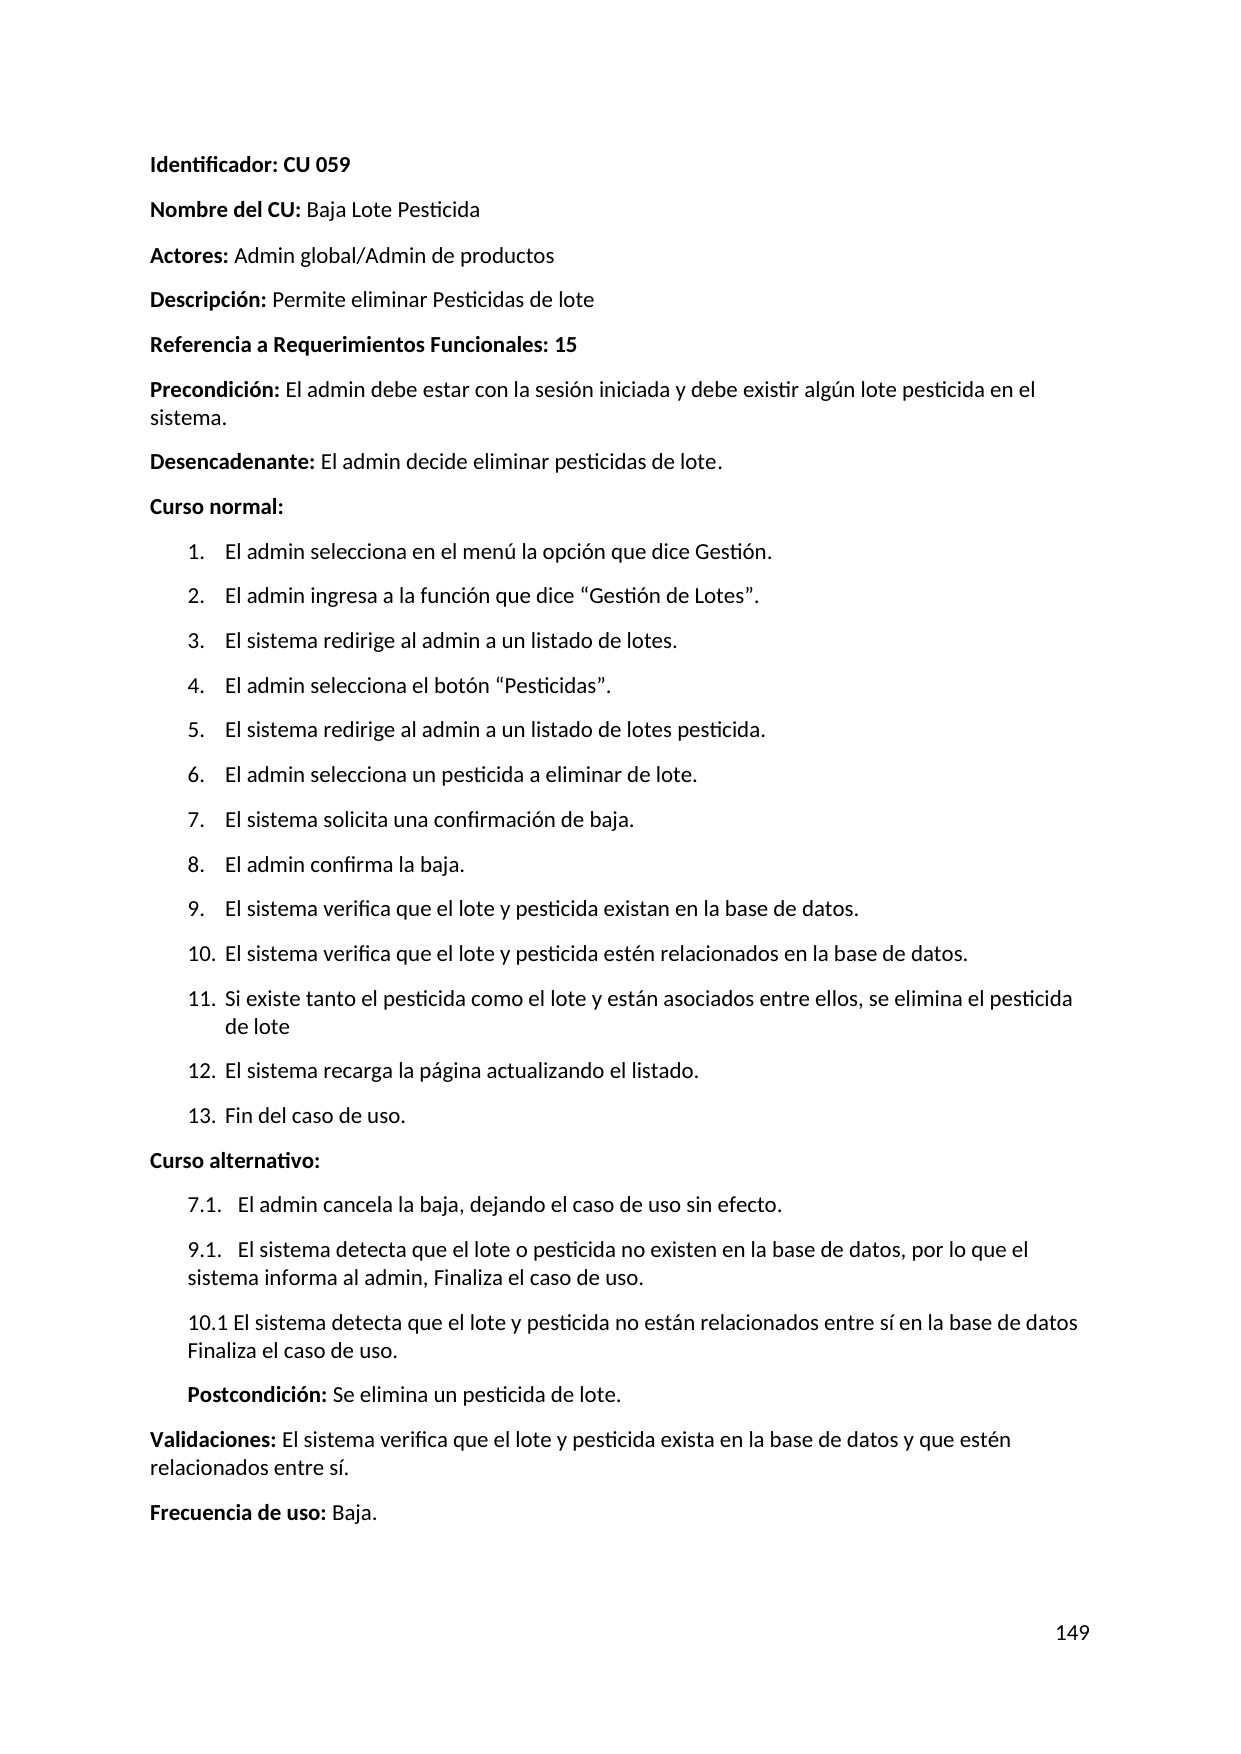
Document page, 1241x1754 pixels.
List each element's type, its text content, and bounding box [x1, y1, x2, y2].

list El admin selecciona en el menú la opción que dice Gestión. [187, 537, 1090, 565]
list El sistema solicita una confirmación de baja. [187, 805, 1090, 833]
text Referencia a Requerimientos Funcionales: 15 [150, 330, 1090, 358]
list El sistema redirige al admin a un listado de lotes pesticida. [187, 716, 1090, 744]
text Nombre del CU: Baja Lote Pesticida [150, 195, 1090, 223]
text Desencadenante: El admin decide eliminar pesticidas de lote. [150, 447, 1090, 476]
list El admin ingresa a la función que dice “Gestión de Lotes”. [187, 582, 1090, 609]
text Descripción: Permite eliminar Pesticidas de lote [150, 285, 1090, 313]
text Identificador: CU 059 [150, 150, 1090, 178]
list Si existe tanto el pesticida como el lote y están asociados entre ellos, se elimina el pesticida de lote [187, 984, 1090, 1040]
list El sistema verifica que el lote y pesticida estén relacionados en la base de datos. [187, 939, 1090, 967]
list El admin selecciona el botón “Pesticidas”. [187, 671, 1090, 699]
list El sistema recarga la página actualizando el listado. [187, 1056, 1090, 1084]
list Fin del caso de uso. [187, 1101, 1090, 1129]
list El sistema verifica que el lote y pesticida existan en la base de datos. [187, 894, 1090, 922]
text 7.1. El admin cancela la baja, dejando el caso de uso sin efecto. [187, 1191, 1090, 1218]
text Frecuencia de uso: Baja. [150, 1498, 1090, 1526]
list El sistema redirige al admin a un listado de lotes. [187, 626, 1090, 654]
text Actores: Admin global/Admin de productos [150, 241, 1090, 269]
text 10.1 El sistema detecta que el lote y pesticida no están relacionados entre sí en la base de datos Finaliza el caso de uso. [187, 1308, 1090, 1364]
text Curso alternativo: [150, 1146, 1090, 1174]
text Precondición: El admin debe estar con la sesión iniciada y debe existir algún lote pesticida en el sistema. [150, 375, 1090, 431]
list El admin selecciona un pesticida a eliminar de lote. [187, 760, 1090, 788]
text Postcondición: Se elimina un pesticida de lote. [187, 1381, 1090, 1409]
text Validaciones: El sistema verifica que el lote y pesticida exista en la base de datos y que estén relacionados entre sí. [150, 1425, 1090, 1481]
list El admin confirma la baja. [187, 850, 1090, 878]
text Curso normal: [150, 492, 1090, 520]
text 9.1. El sistema detecta que el lote o pesticida no existen en la base de datos, por lo que el sistema informa al admin, Finaliza el caso de uso. [187, 1235, 1090, 1291]
